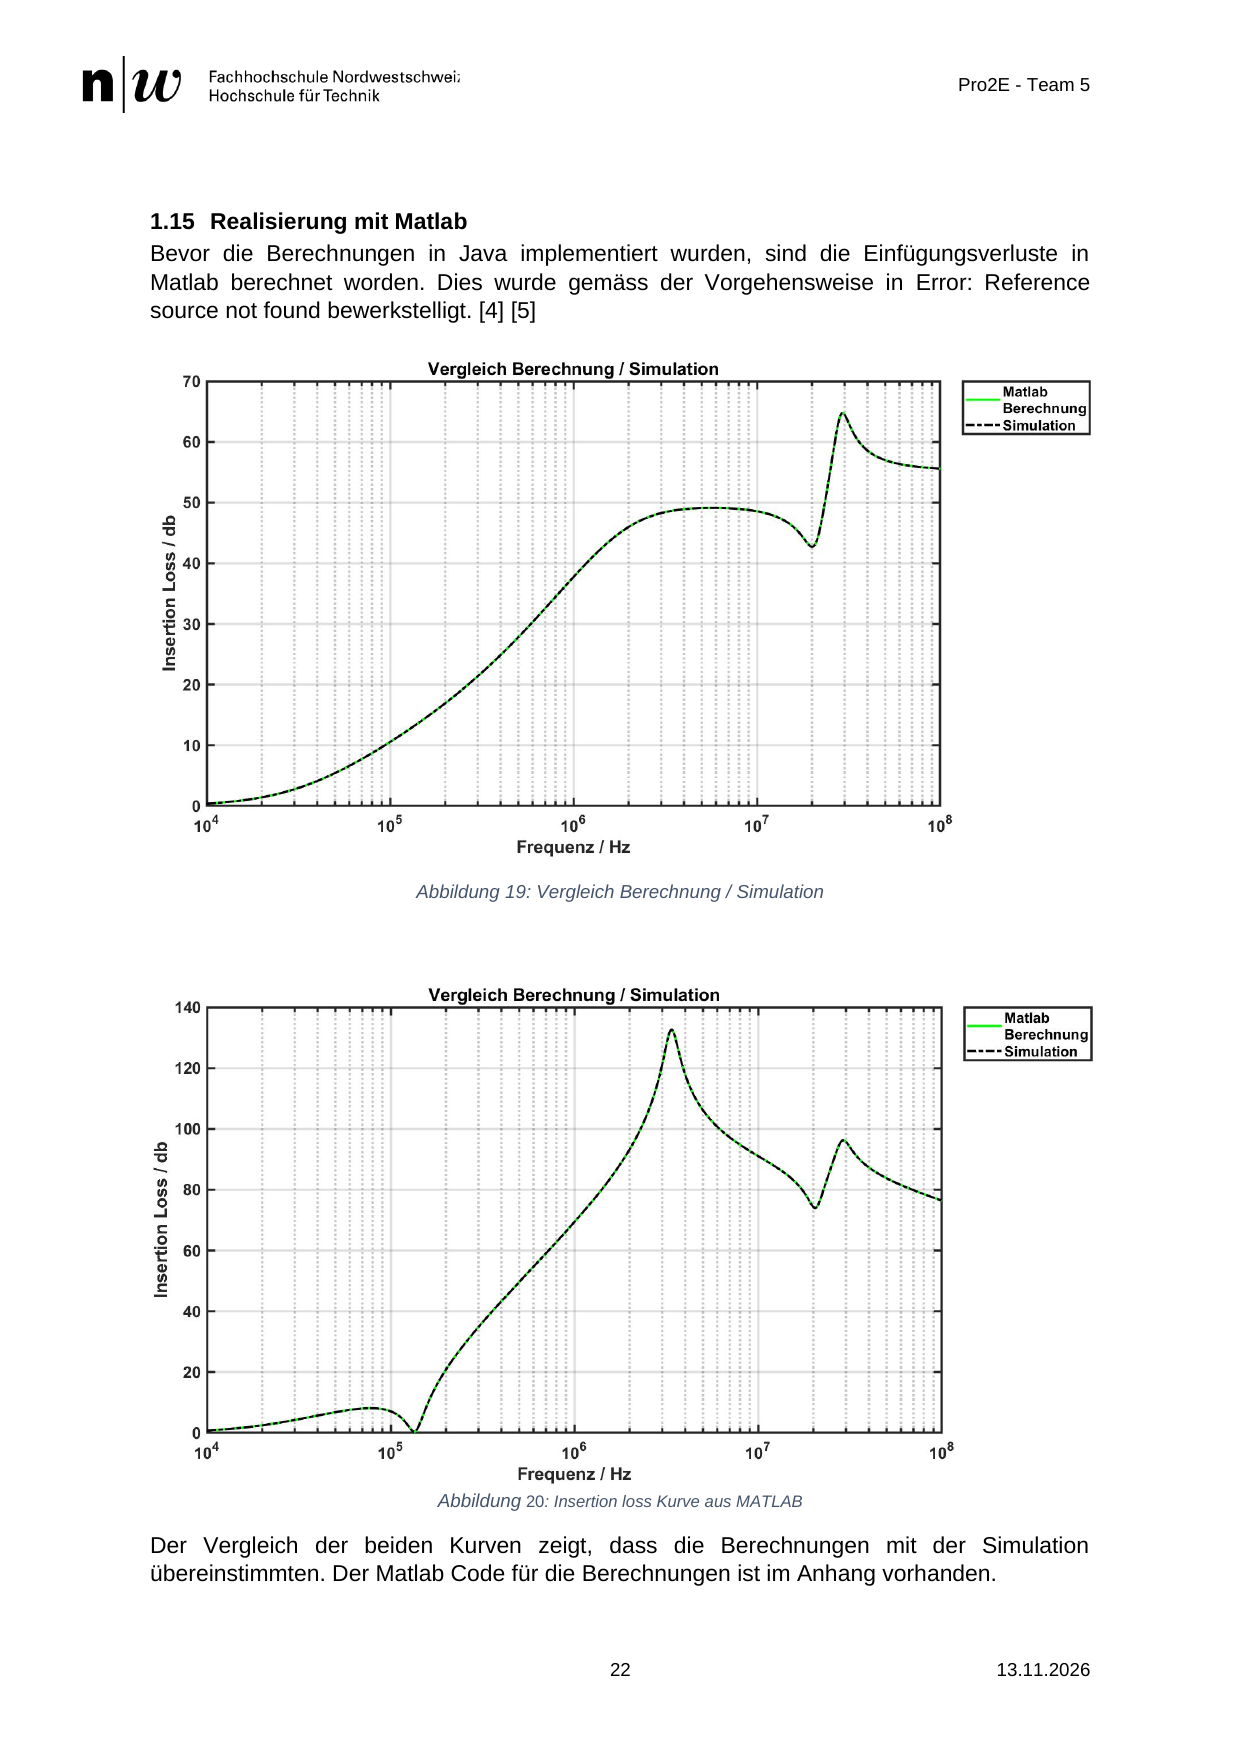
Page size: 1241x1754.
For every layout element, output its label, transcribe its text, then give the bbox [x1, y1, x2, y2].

picture [150, 968, 1095, 1490]
picture [150, 342, 1095, 863]
text Bevor die Berechnungen in Java implementiert wurden, sind die Einfügungsverluste in Matlab berechnet worden. Dies wurde gemäss der Vorgehensweise in 4.3 bewerkstelligt. [150, 240, 1090, 323]
subtitle Realisierung mit Matlab [150, 208, 474, 234]
picture [81, 56, 460, 113]
text Der Vergleich der beiden Kurven zeigt, dass die Berechnungen mit der Simulation übereinstimmten. Der Matlab Code für die Berechnungen ist im Anhang vorhanden. [150, 1532, 1090, 1587]
